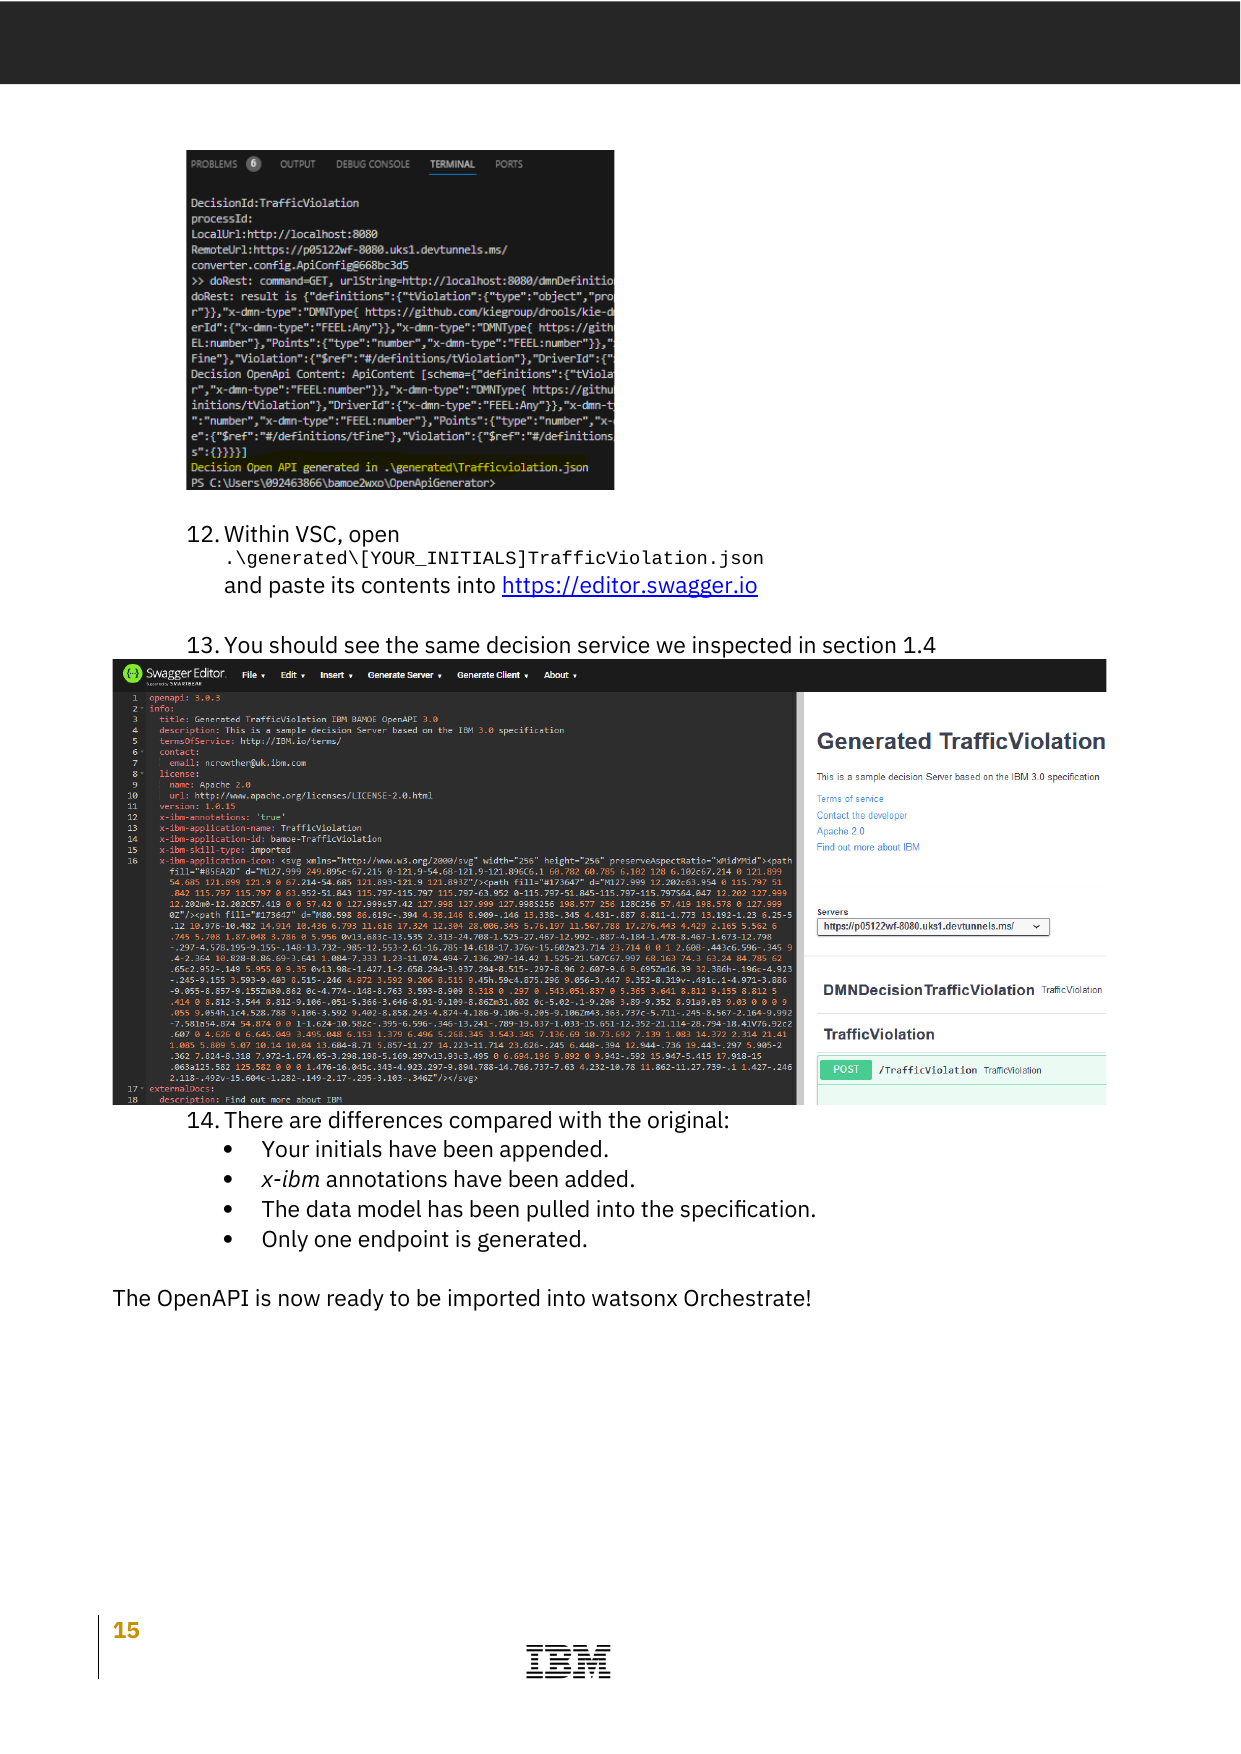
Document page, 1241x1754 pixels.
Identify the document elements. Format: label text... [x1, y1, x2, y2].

list .\generated\[YOUR_INITIALS]TrafficViolation.json [224, 549, 1128, 570]
list Only one endpoint is generated. [224, 1224, 1128, 1253]
list There are differences compared with the original: [186, 1104, 1128, 1134]
picture [526, 1645, 611, 1679]
list You should see the same decision service we inspected in section 1.4 [186, 630, 1128, 659]
list Your initials have been appended. [224, 1134, 1128, 1164]
picture [186, 150, 615, 490]
list The data model has been pulled into the specification. [224, 1194, 1128, 1224]
list x-ibm annotations have been added. [224, 1164, 1128, 1194]
list Within VSC, open [186, 519, 1128, 549]
list and paste its contents into https://editor.swagger.io [224, 570, 1128, 600]
text The OpenAPI is now ready to be imported into watsonx Orchestrate! [112, 1283, 1128, 1313]
picture [112, 659, 1107, 1105]
